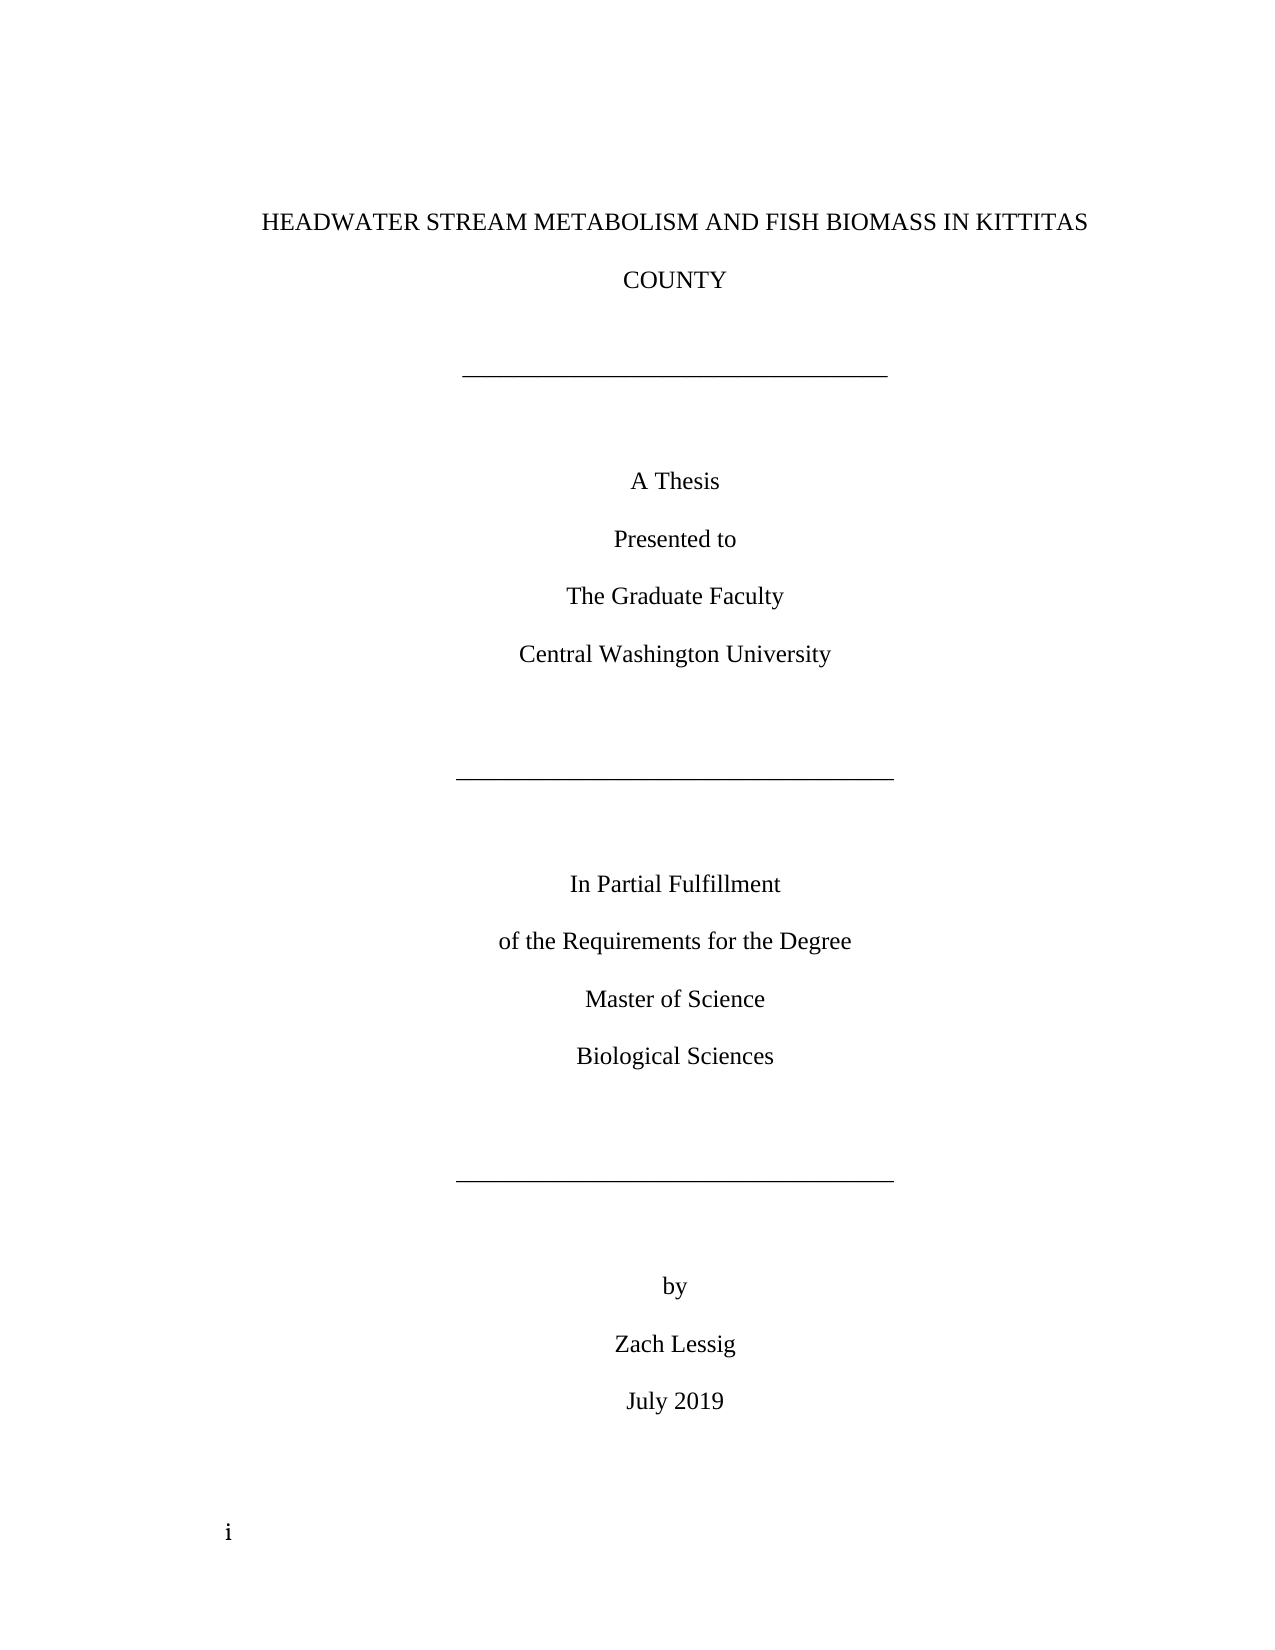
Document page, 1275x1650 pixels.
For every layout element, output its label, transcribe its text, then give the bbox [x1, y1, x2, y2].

text July 2019 [225, 1386, 1125, 1415]
text ___________________________________ [225, 1156, 1125, 1185]
text ___________________________________ [225, 754, 1125, 782]
text Central Washington University [225, 639, 1125, 667]
text Zach Lessig [225, 1329, 1125, 1357]
text COUNTY [225, 265, 1125, 294]
text Biological Sciences [225, 1041, 1125, 1070]
text The Graduate Faculty [225, 581, 1125, 610]
text Presented to [225, 524, 1125, 552]
text HEADWATER STREAM METABOLISM AND FISH BIOMASS IN KITTITAS [225, 207, 1125, 236]
text __________________________________ [225, 351, 1125, 380]
text of the Requirements for the Degree [225, 926, 1125, 955]
text Master of Science [225, 984, 1125, 1012]
text In Partial Fulfillment [225, 869, 1125, 897]
text by [225, 1271, 1125, 1300]
text A Thesis [225, 466, 1125, 495]
